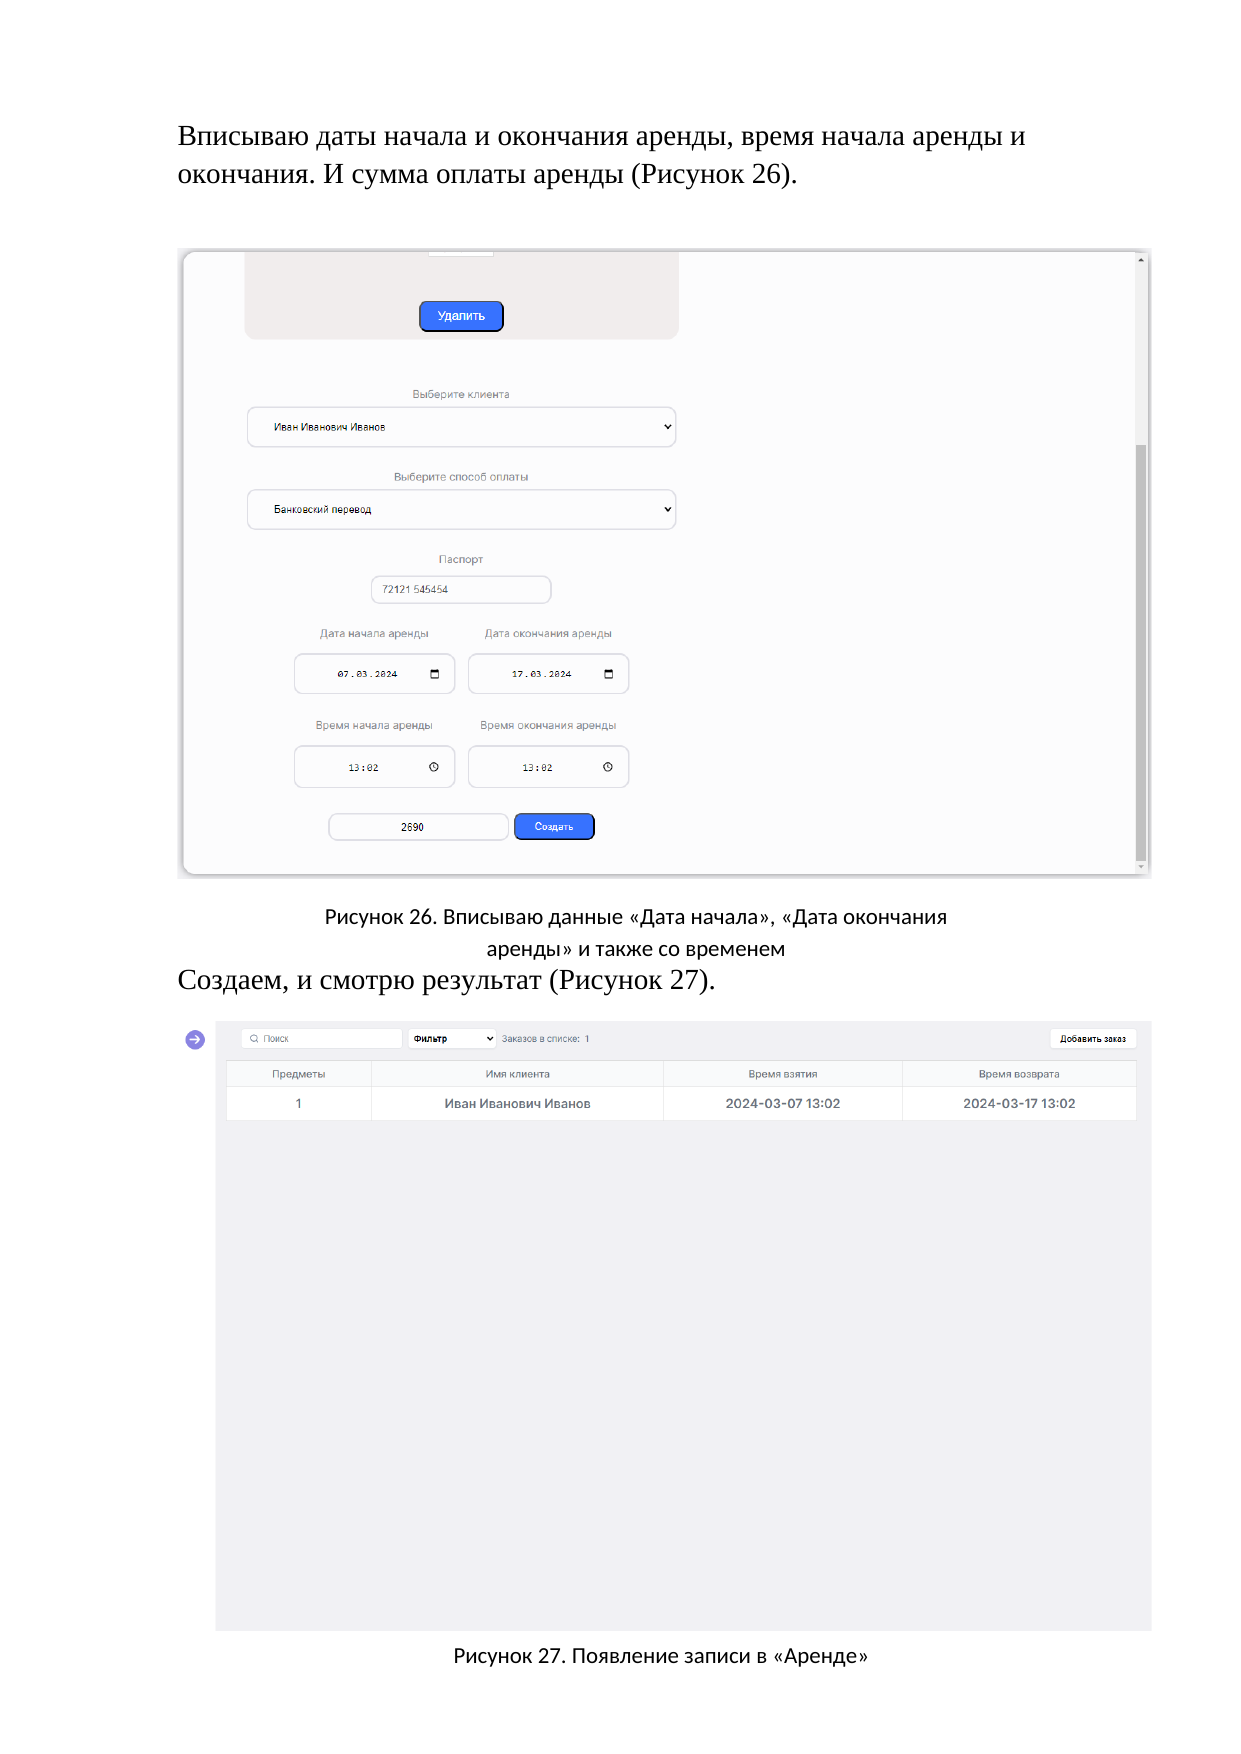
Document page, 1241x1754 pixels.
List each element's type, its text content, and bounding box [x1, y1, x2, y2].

picture [177, 248, 1152, 879]
text Создаем, и смотрю результат (Рисунок 27). [177, 962, 1152, 996]
picture [177, 1021, 1152, 1631]
text Вписываю даты начала и окончания аренды, время начала аренды и окончания. И сумма оплаты аренды (Рисунок 26). [177, 118, 1152, 190]
